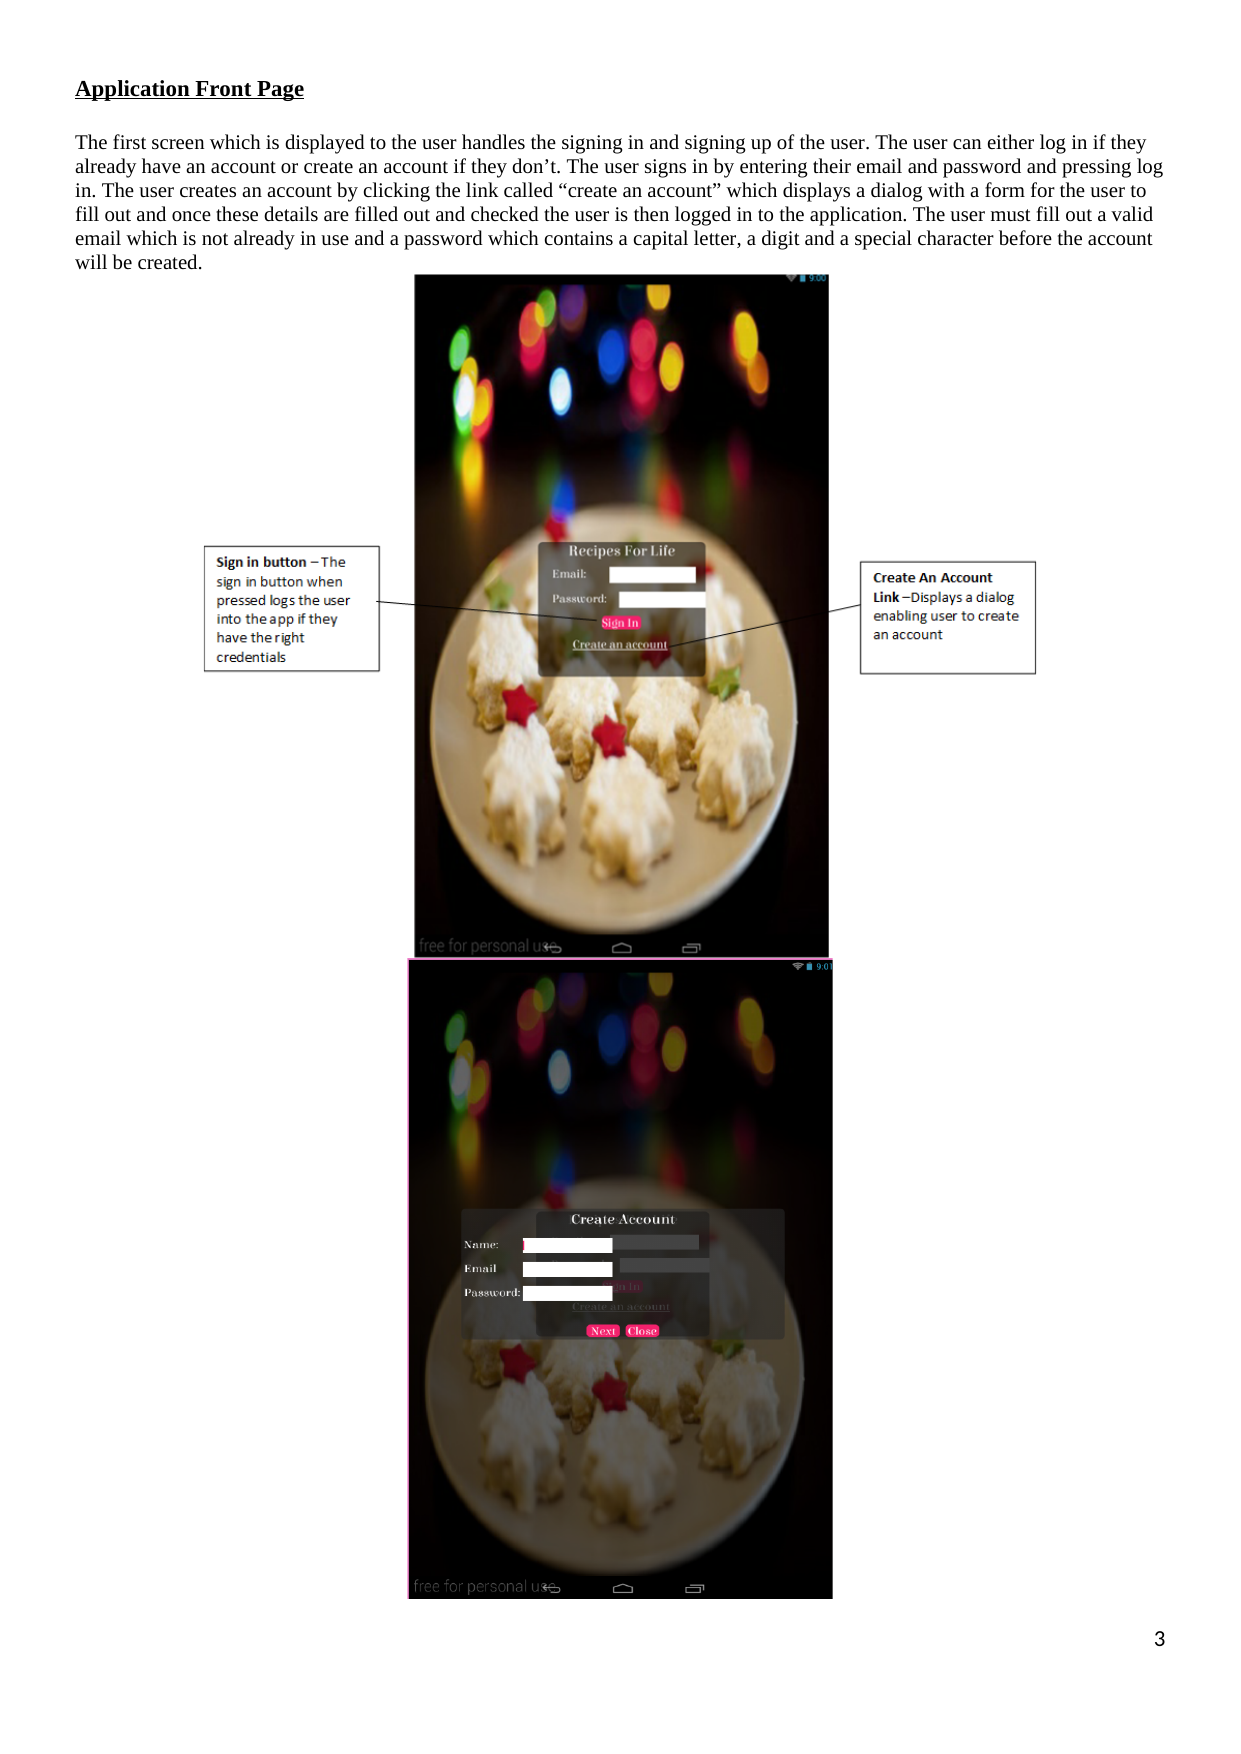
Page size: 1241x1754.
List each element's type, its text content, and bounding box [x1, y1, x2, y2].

text The first screen which is displayed to the user handles the signing in and signing up of the user. The user can either log in if they already have an account or create an account if they don’t. The user signs in by entering their email and password and pressing log in. The user creates an account by clicking the link called “create an account” which displays a dialog with a form for the user to fill out and once these details are filled out and checked the user is then logged in to the application. The user must fill out a valid email which is not already in use and a password which contains a capital letter, a digit and a special character before the account will be created. [75, 130, 1165, 274]
subtitle Application Front Page [75, 75, 1165, 101]
picture [203, 274, 1037, 1599]
